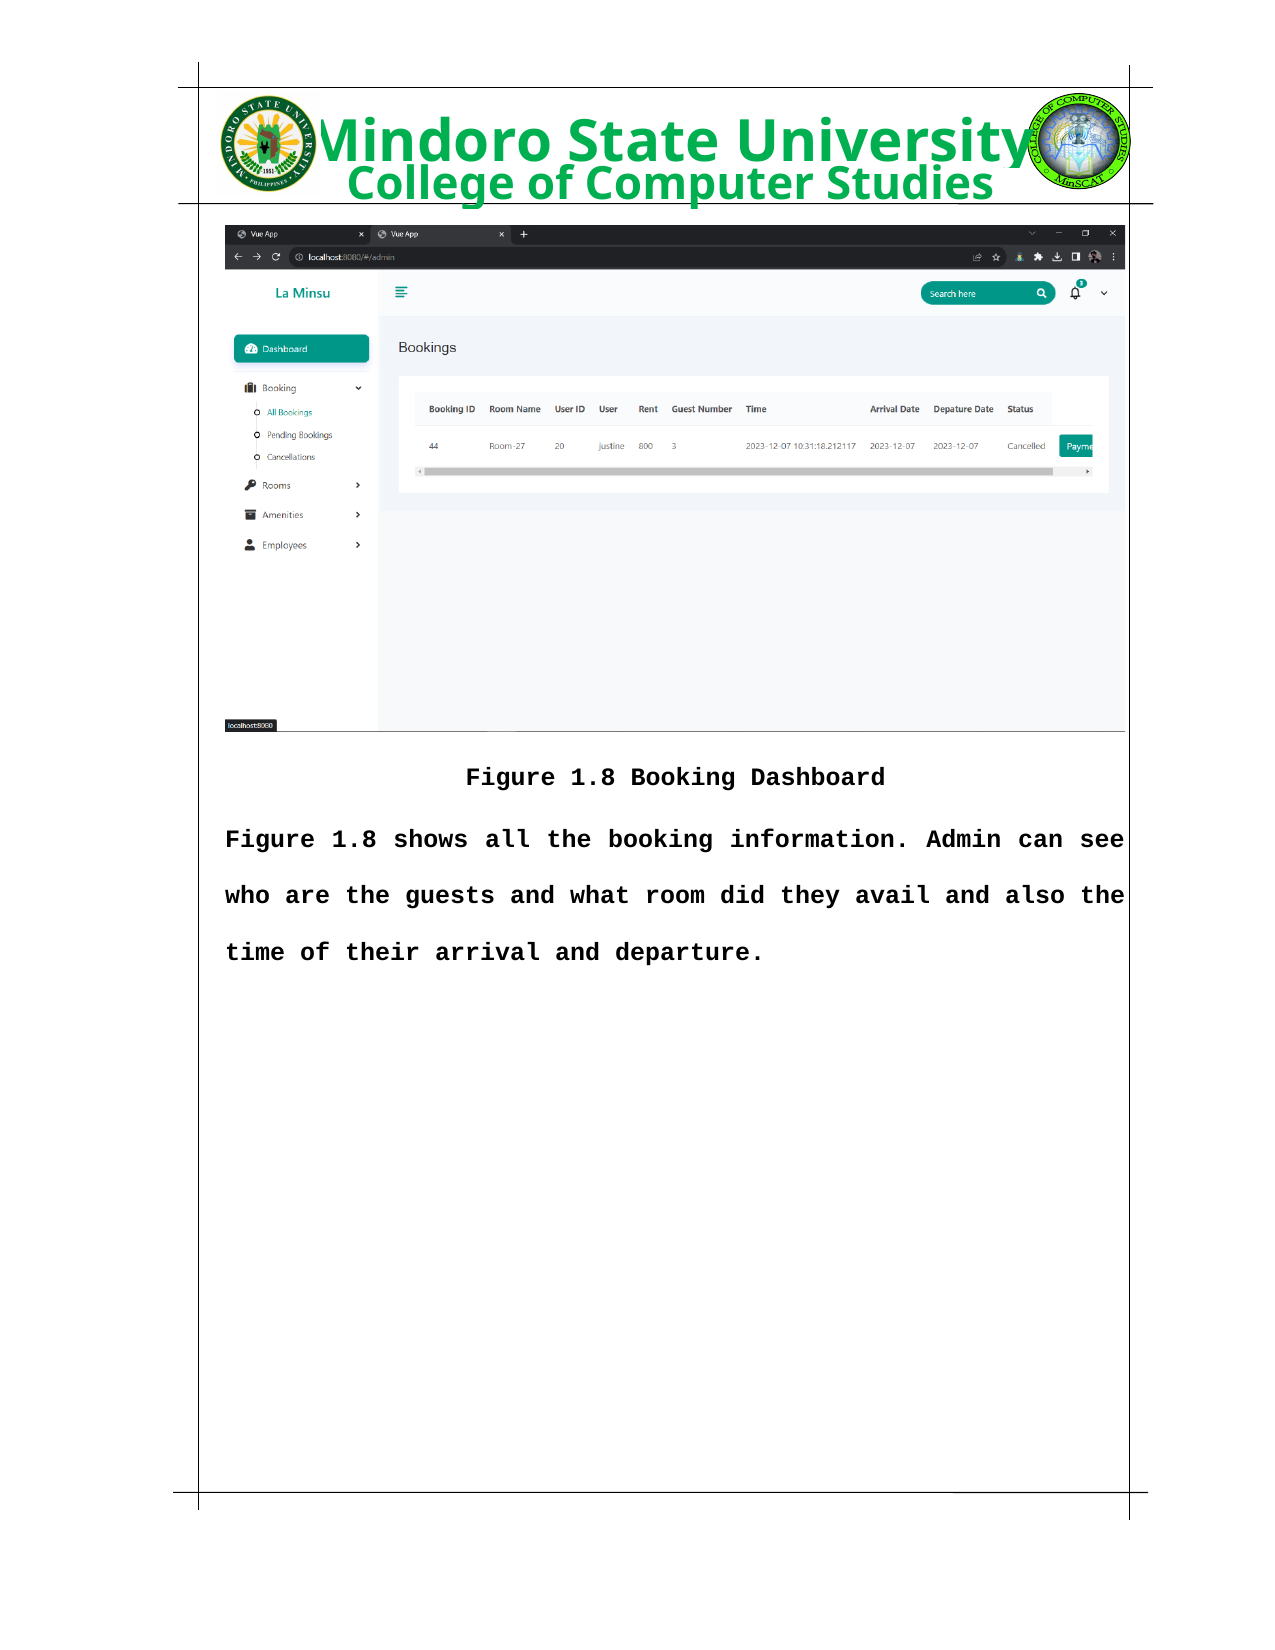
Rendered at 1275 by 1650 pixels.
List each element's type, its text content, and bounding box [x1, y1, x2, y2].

text Figure 1.8 shows all the booking information. Admin can see who are the guests and what room did they avail and also the time of their arrival and departure. [225, 826, 1126, 968]
picture [225, 225, 1125, 732]
text Figure 1.8 Booking Dashboard [225, 764, 1126, 793]
picture [1020, 87, 1136, 196]
picture [216, 91, 321, 196]
